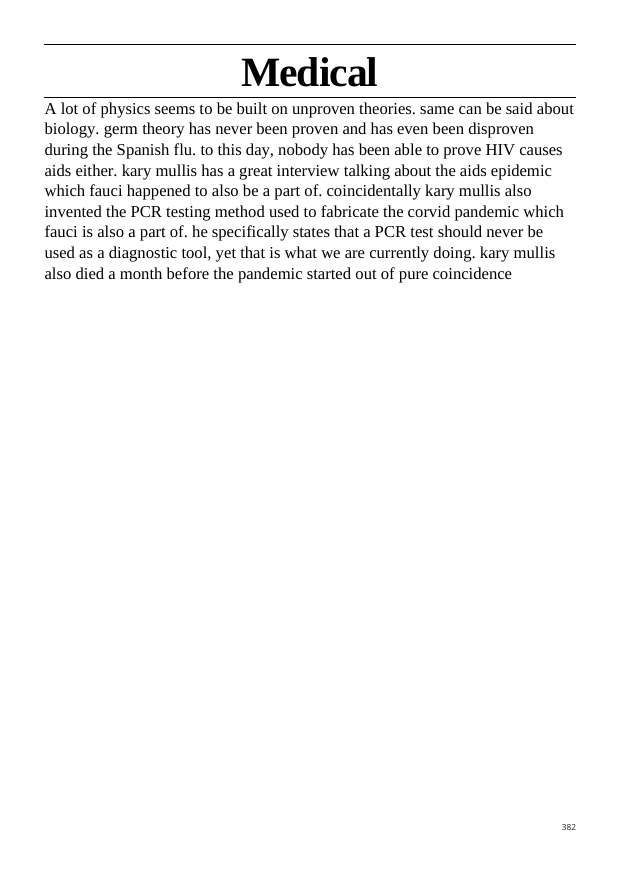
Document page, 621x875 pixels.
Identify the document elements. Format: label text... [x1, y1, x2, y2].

text A lot of physics seems to be built on unproven theories. same can be said about biology. germ theory has never been proven and has even been disproven during the Spanish flu. to this day, nobody has been able to prove HIV causes aids either. kary mullis has a great interview talking about the aids epidemic which fauci happened to also be a part of. coincidentally kary mullis also invented the PCR testing method used to fabricate the corvid pandemic which fauci is also a part of. he specifically states that a PCR test should never be used as a diagnostic tool, yet that is what we are currently doing. kary mullis also died a month before the pandemic started out of pure coincidence [44, 98, 576, 283]
subtitle Medical [44, 45, 576, 97]
